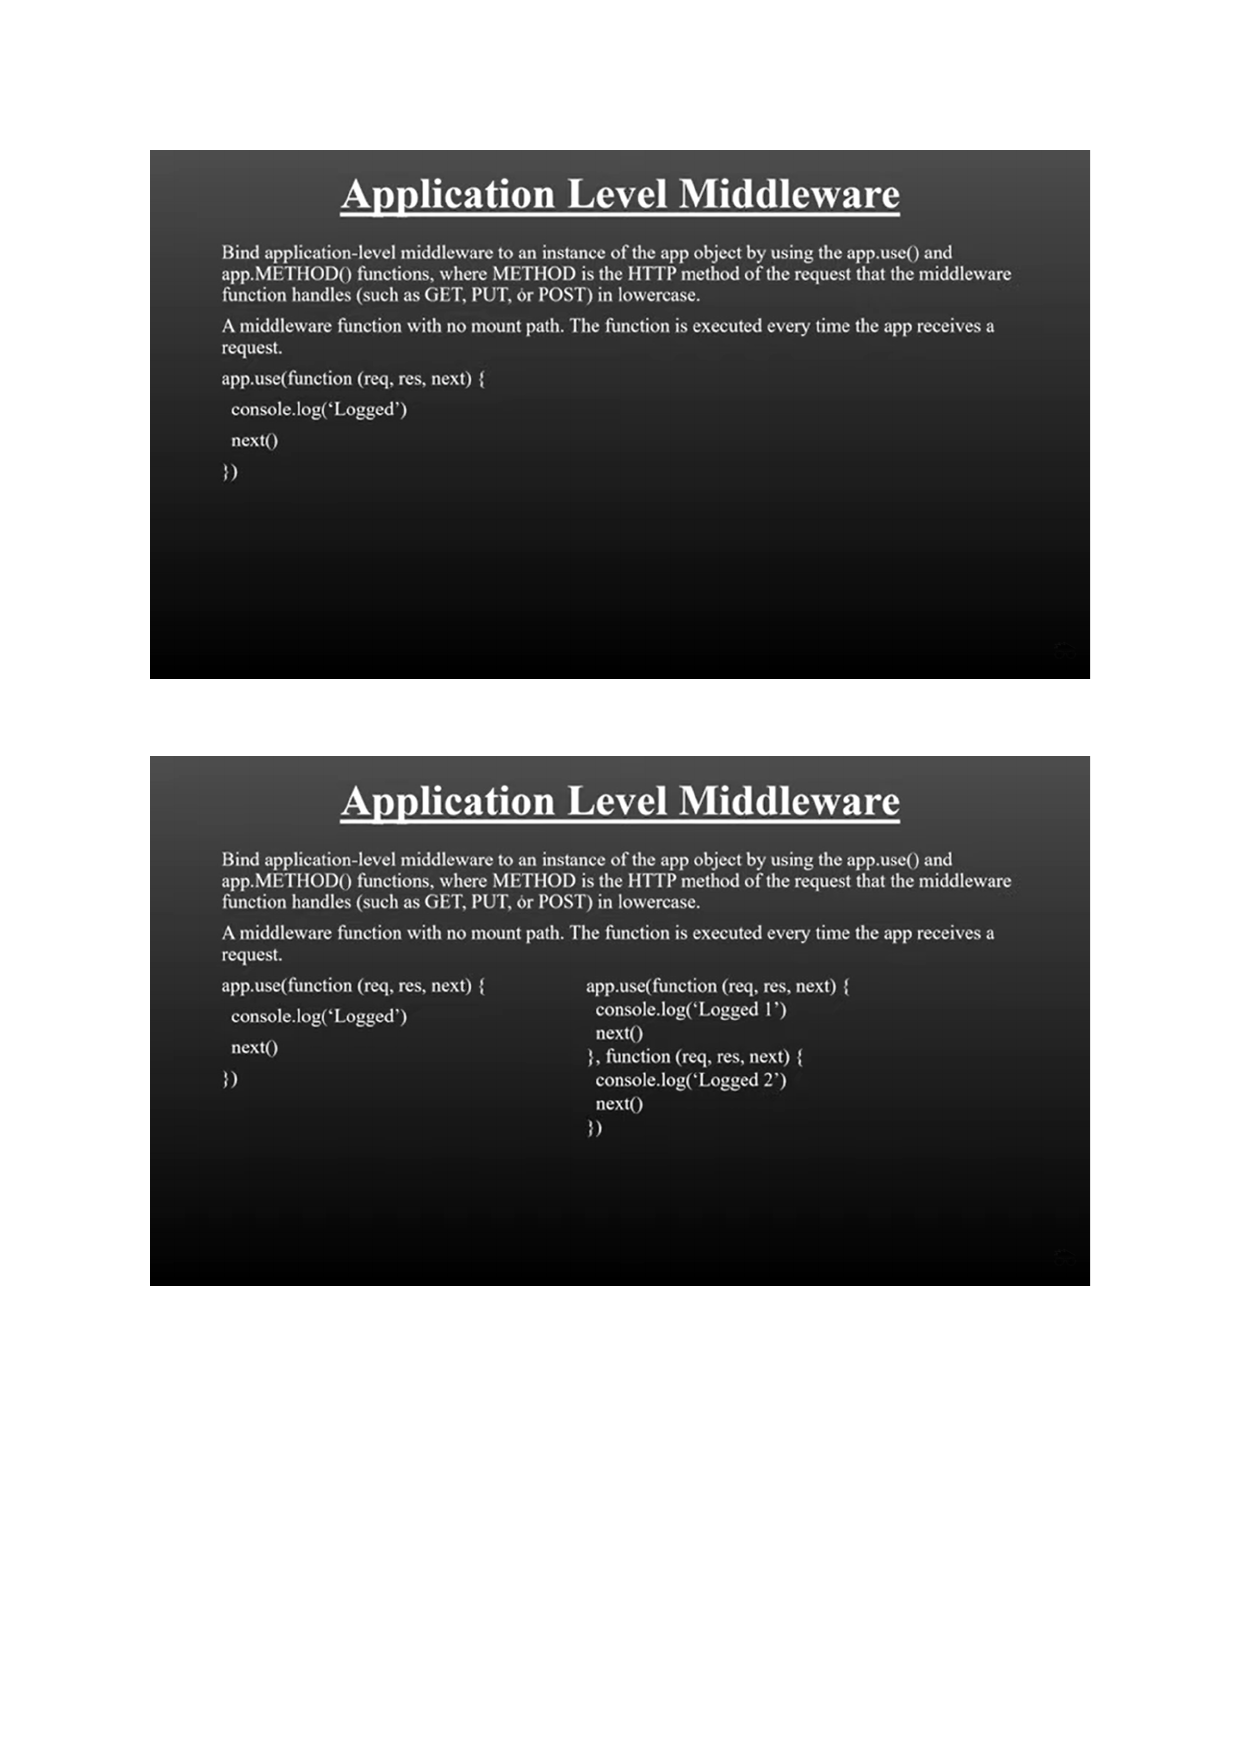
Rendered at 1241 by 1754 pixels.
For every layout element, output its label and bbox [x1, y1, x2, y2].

picture [150, 150, 1091, 679]
picture [150, 756, 1091, 1286]
